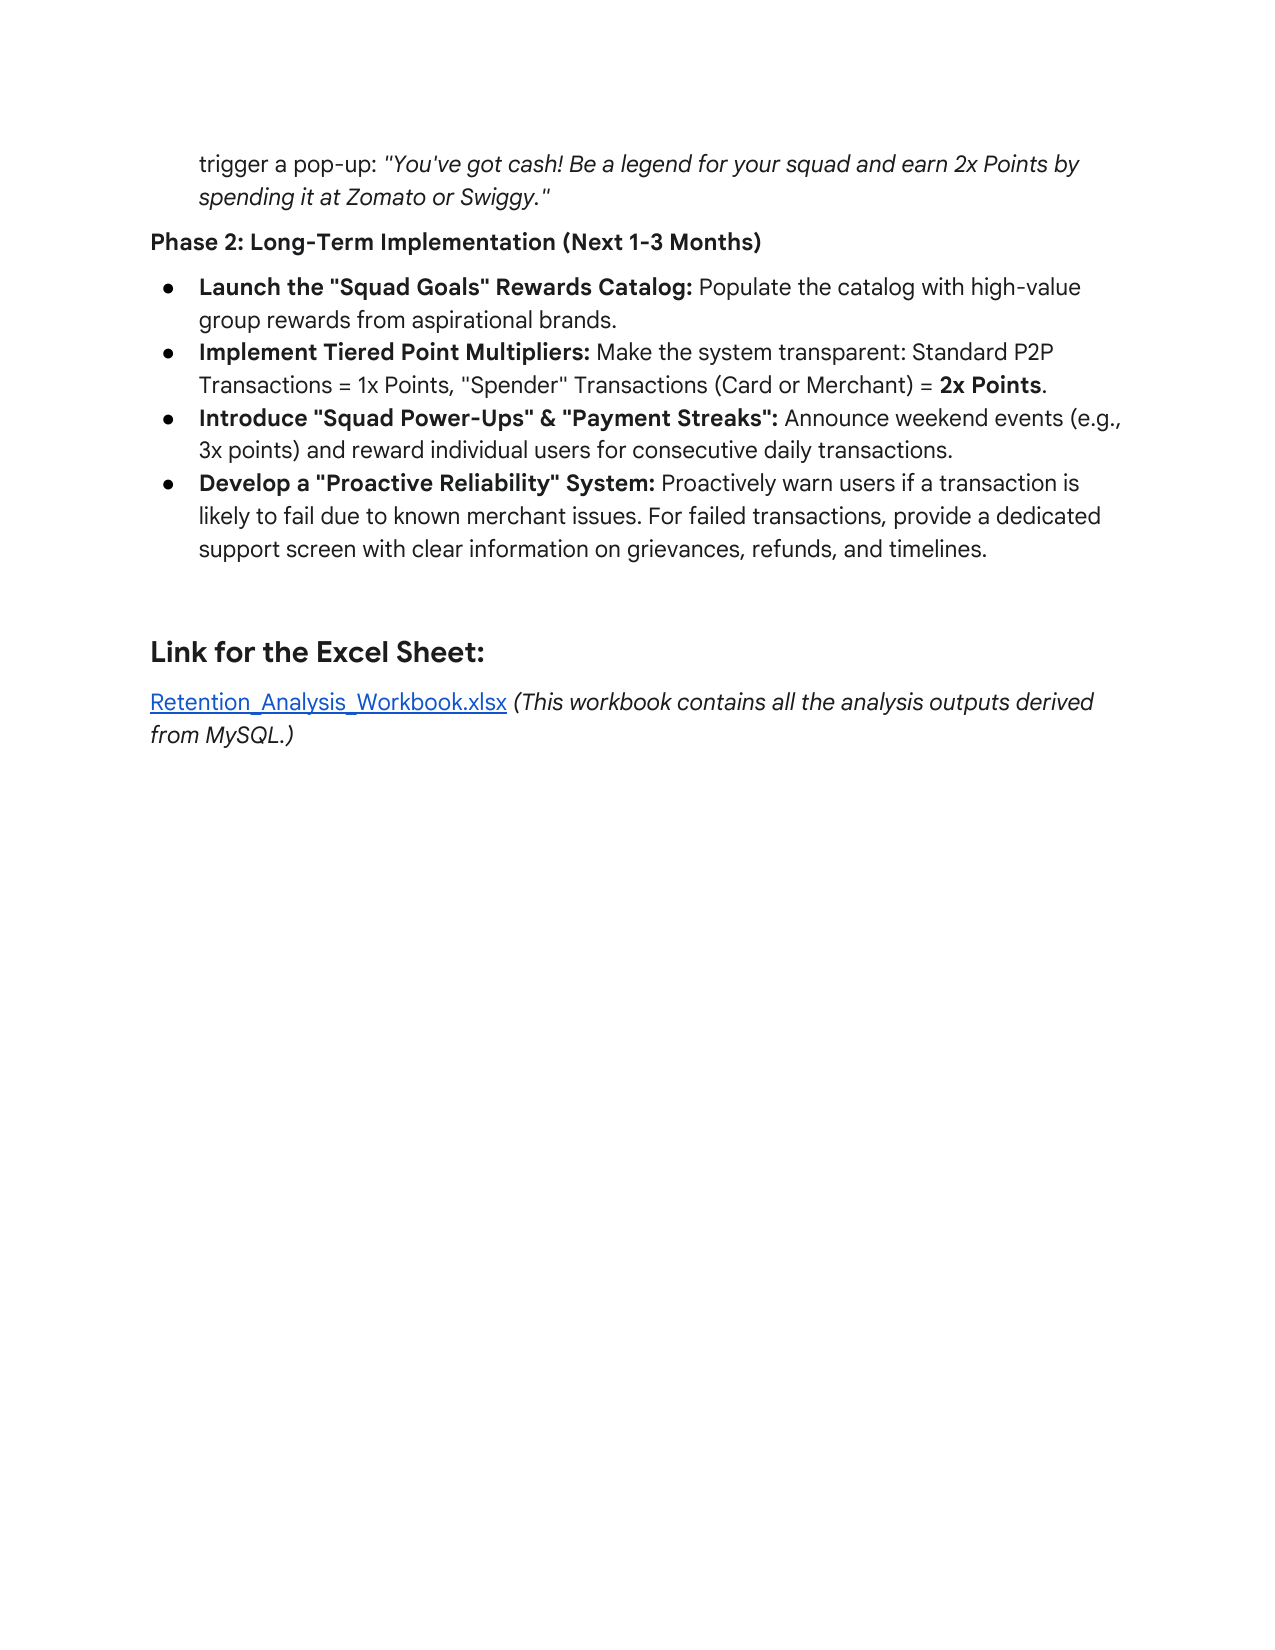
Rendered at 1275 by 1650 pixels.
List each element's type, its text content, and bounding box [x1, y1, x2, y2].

text Phase 2: Long-Term Implementation (Next 1-3 Months) [150, 228, 1125, 257]
subtitle Link for the Excel Sheet: [150, 634, 1125, 671]
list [161, 150, 1125, 211]
list Develop a "Proactive Reliability" System: Proactively warn users if a transaction is likely to fail due to known merchant issues. For failed transactions, provide a dedicated support screen with clear information on grievances, refunds, and timelines. [161, 469, 1125, 563]
text Retention_Analysis_Workbook.xlsx (This workbook contains all the analysis outputs derived from MySQL.) [150, 688, 1125, 750]
list Introduce "Squad Power-Ups" & "Payment Streaks": Announce weekend events (e.g., 3x points) and reward individual users for consecutive daily transactions. [161, 404, 1125, 465]
list Launch the "Squad Goals" Rewards Catalog: Populate the catalog with high-value group rewards from aspirational brands. [161, 273, 1125, 334]
list Implement Tiered Point Multipliers: Make the system transparent: Standard P2P Transactions = 1x Points, "Spender" Transactions (Card or Merchant) = 2x Points. [161, 338, 1125, 400]
